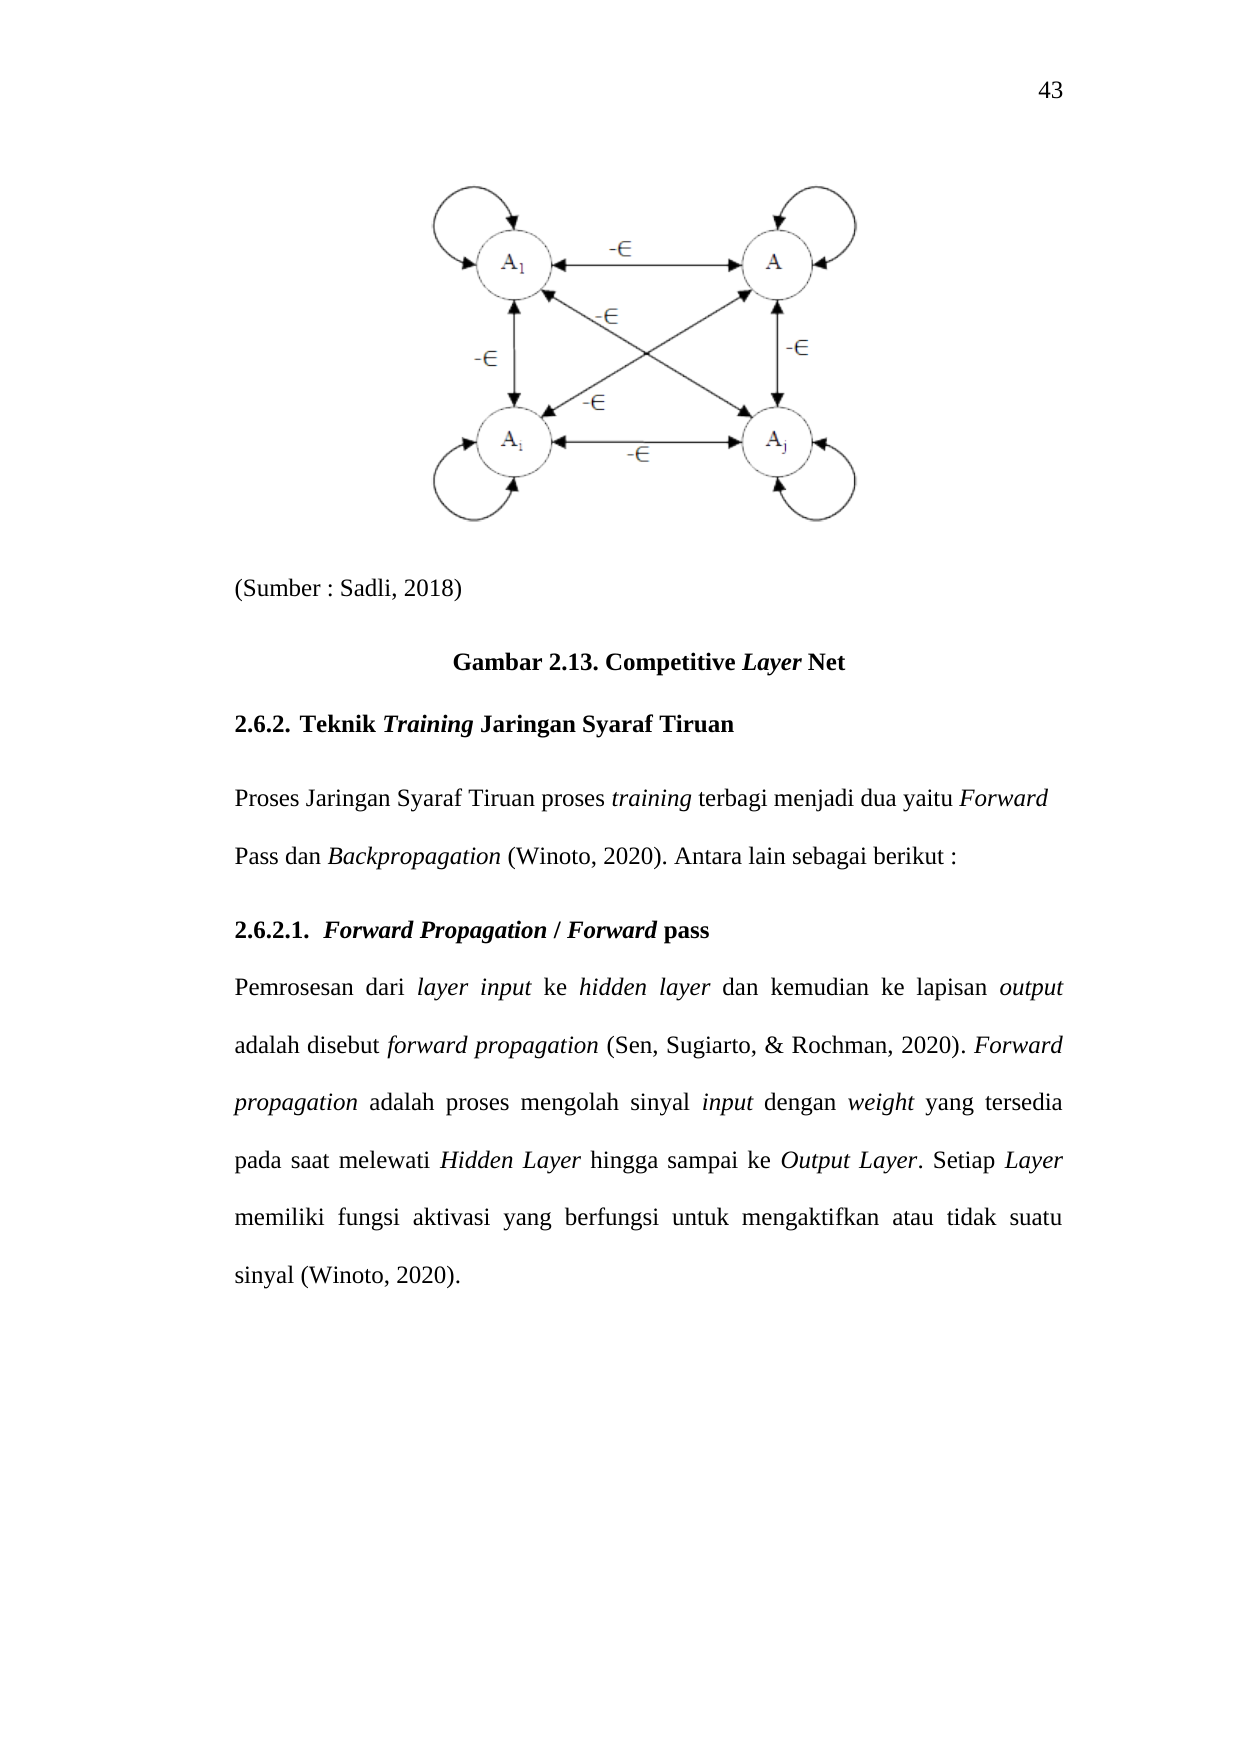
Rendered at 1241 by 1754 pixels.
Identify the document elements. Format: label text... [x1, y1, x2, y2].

text Proses Jaringan Syaraf Tiruan proses training terbagi menjadi dua yaitu Forward Pass dan Backpropagation . Antara lain sebagai berikut : [234, 783, 1063, 869]
picture [422, 177, 876, 528]
subtitle Forward Propagation / Forward pass [234, 915, 1063, 944]
text Pemrosesan dari layer input ke hidden layer dan kemudian ke lapisan output adalah disebut forward propagation . Forward propagation adalah proses mengolah sinyal input dengan weight yang tersedia pada saat melewati Hidden Layer hingga sampai ke Output Layer. Setiap Layer memiliki fungsi aktivasi yang berfungsi untuk mengaktifkan atau tidak suatu sinyal . [234, 972, 1063, 1289]
subtitle Teknik Training Jaringan Syaraf Tiruan [234, 709, 1063, 738]
